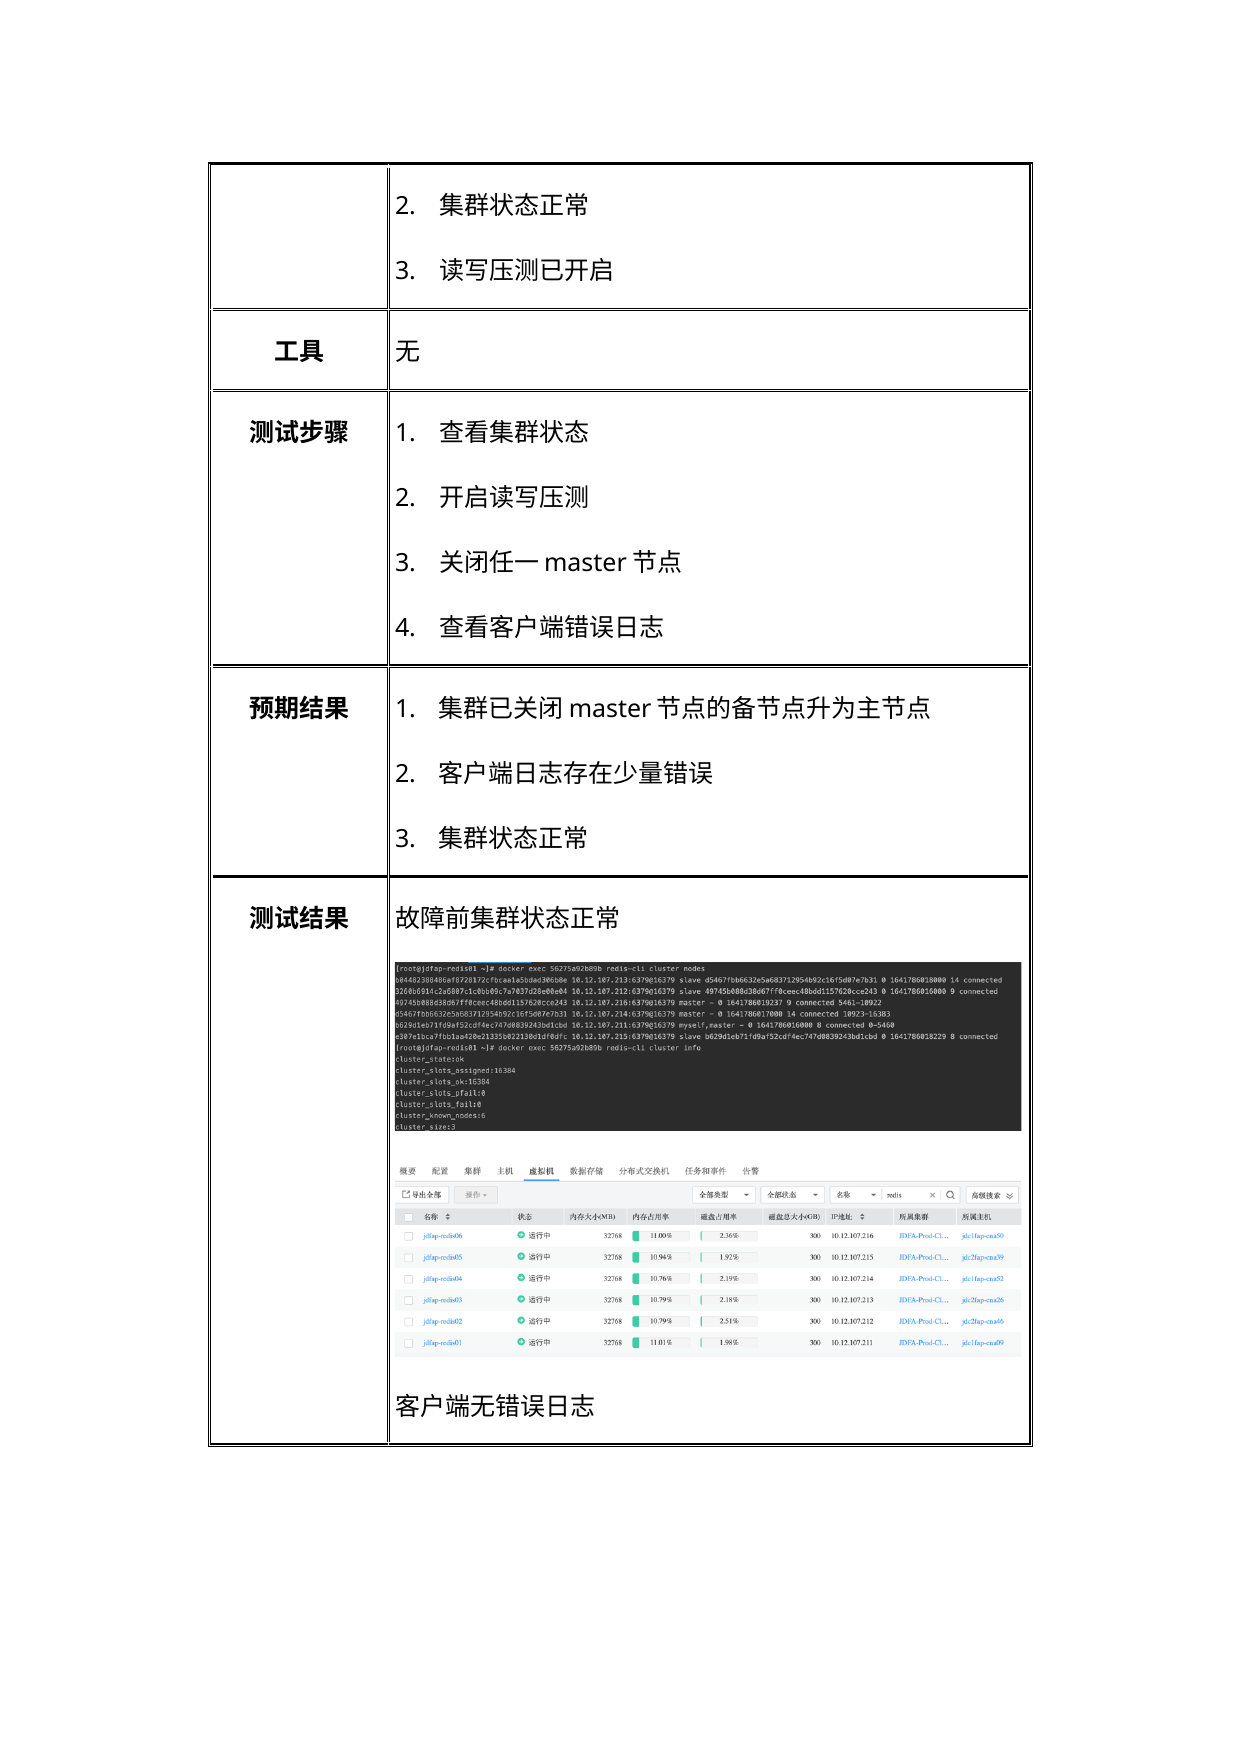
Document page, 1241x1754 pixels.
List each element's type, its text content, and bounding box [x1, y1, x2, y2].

table_cell 测试结果 [211, 875, 388, 1443]
table_cell 工具 [209, 308, 388, 388]
picture [394, 1159, 1022, 1357]
table_cell 预期结果 [211, 664, 387, 875]
table_cell 查看集群状态 开启读写压测 关闭任一master节点 查看客户端错误日志 [390, 389, 1030, 664]
table_cell 无 [389, 308, 1031, 388]
table_cell 测试步骤 [211, 389, 387, 664]
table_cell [389, 165, 1029, 308]
table_cell 集群已关闭master节点的备节点升为主节点 客户端日志存在少量错误 集群状态正常 [390, 664, 1030, 875]
picture [394, 962, 1022, 1131]
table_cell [389, 875, 1029, 1443]
table_cell 预置条件 [211, 165, 388, 308]
